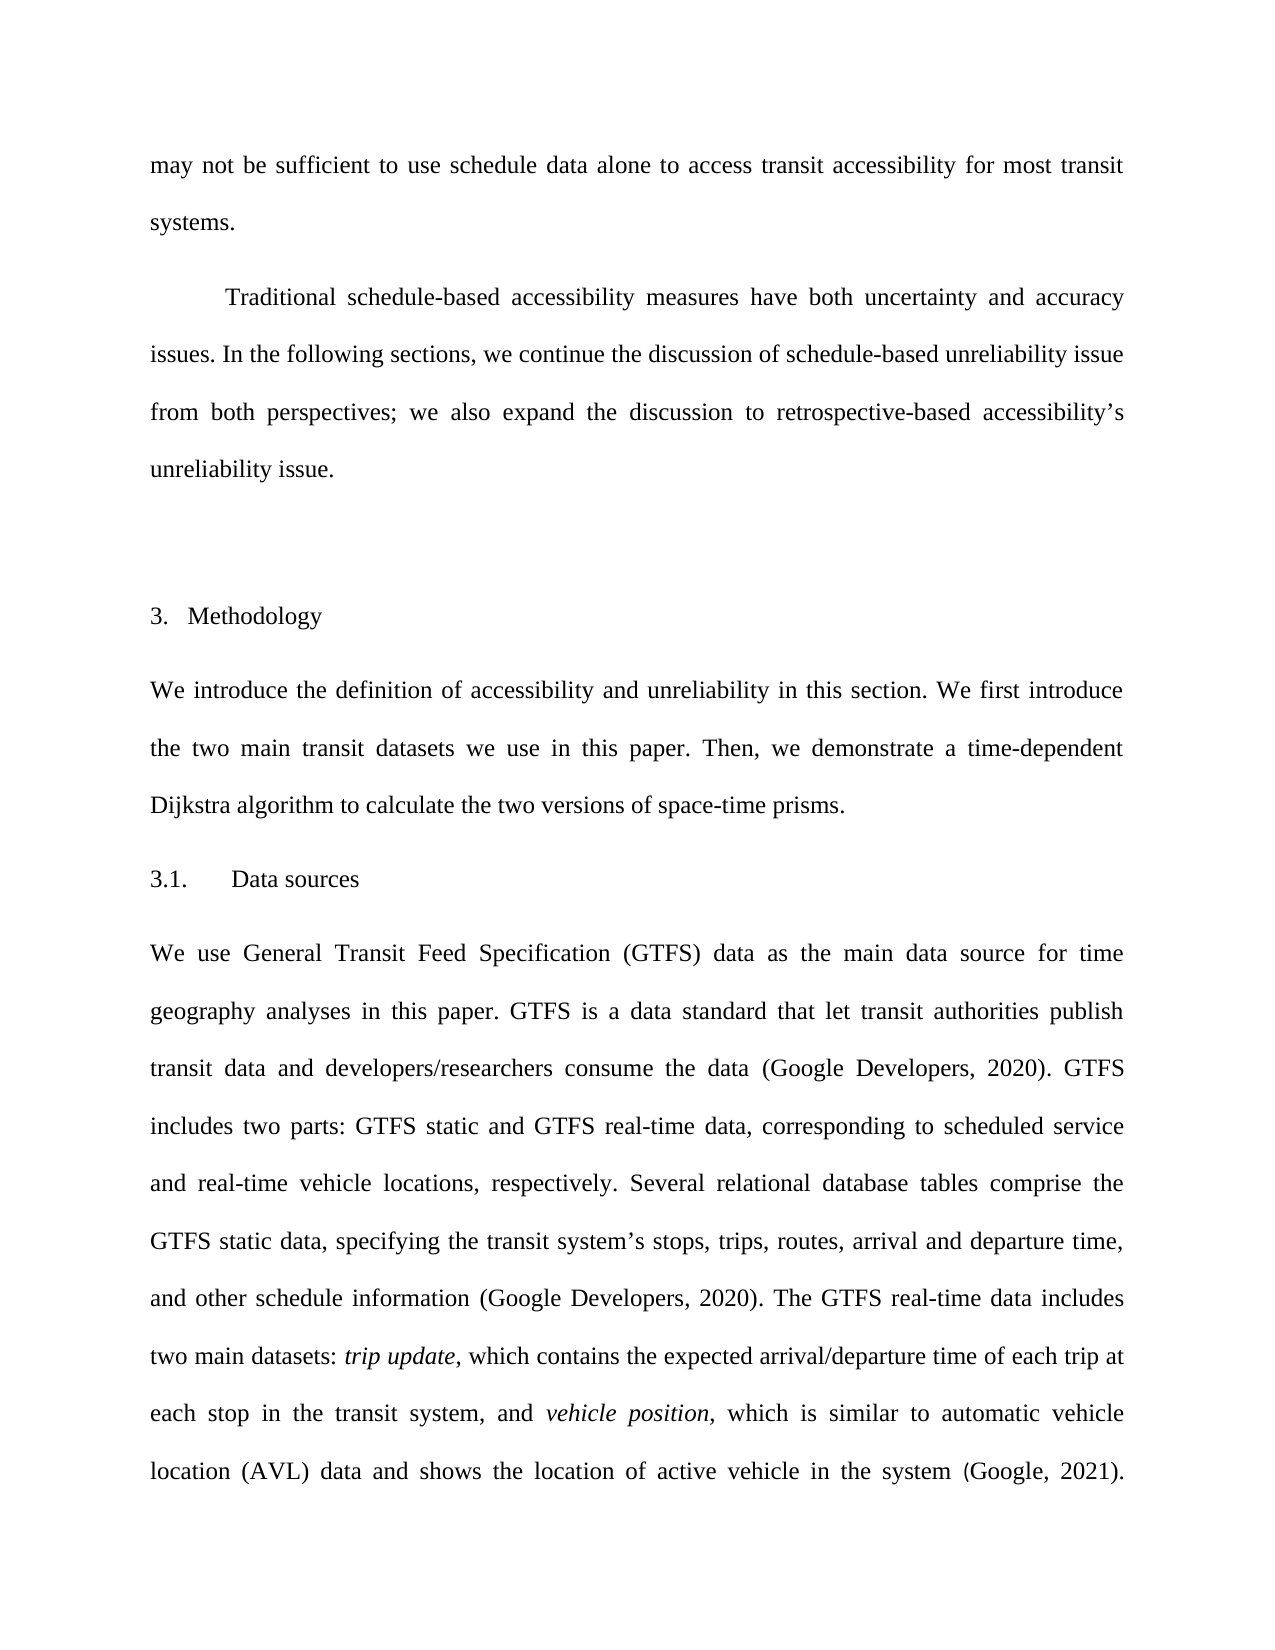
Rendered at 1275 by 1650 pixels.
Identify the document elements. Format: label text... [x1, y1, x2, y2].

text Traditional schedule-based accessibility measures have both uncertainty and accuracy issues. In the following sections, we continue the discussion of schedule-based unreliability issue from both perspectives; we also expand the discussion to retrospective-based accessibility’s unreliability issue. [150, 282, 1125, 483]
text We introduce the definition of accessibility and unreliability in this section. We first introduce the two main transit datasets we use in this paper. Then, we demonstrate a time-dependent Dijkstra algorithm to calculate the two versions of space-time prisms. [150, 675, 1125, 819]
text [150, 150, 1125, 236]
list Data sources [150, 864, 1125, 893]
list Methodology [150, 601, 1125, 630]
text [150, 938, 1125, 1485]
